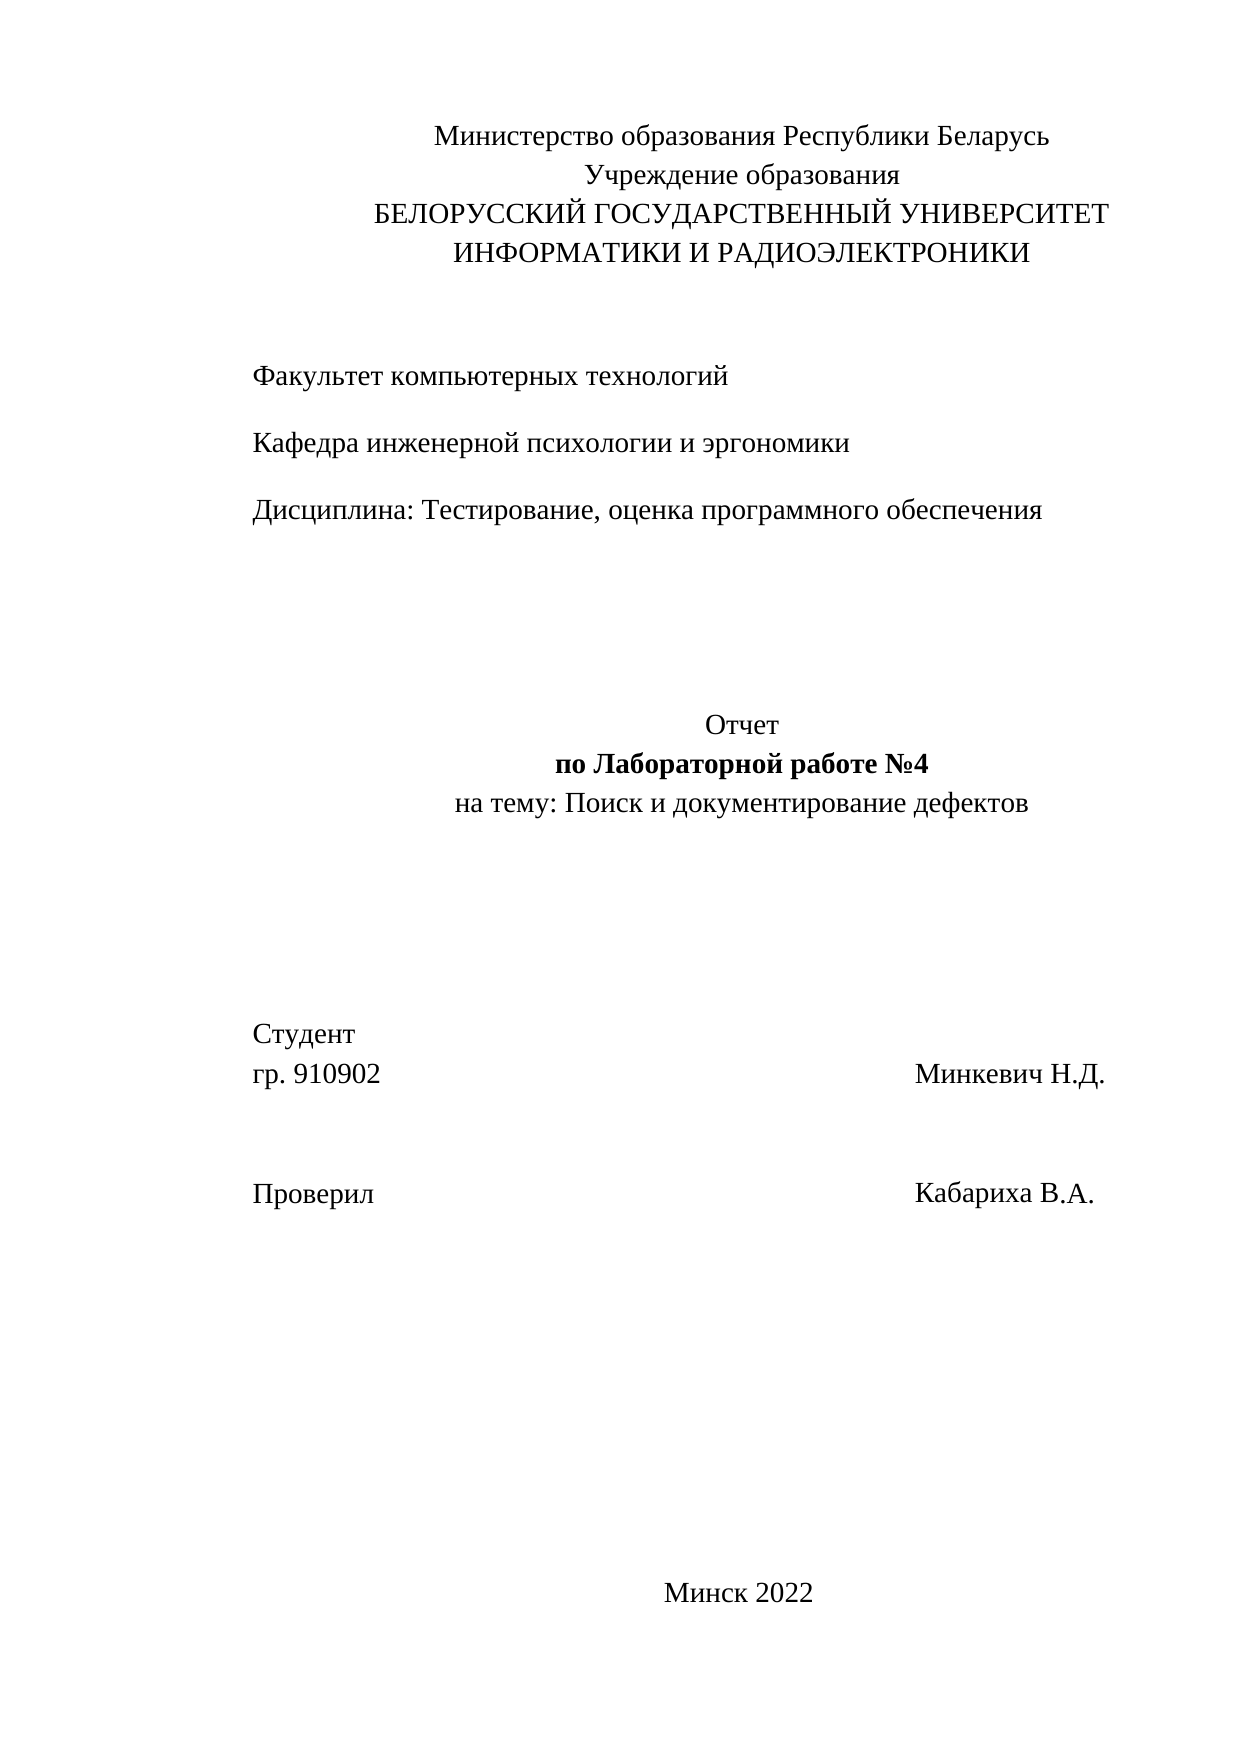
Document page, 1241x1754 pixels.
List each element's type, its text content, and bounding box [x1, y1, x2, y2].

text БЕЛОРУССКИЙ ГОСУДАРСТВЕННЫЙ УНИВЕРСИТЕТ [178, 196, 1231, 229]
text Министерство образования Республики Беларусь [178, 118, 1231, 152]
text Факультет компьютерных технологий [178, 358, 1225, 392]
text Отчет [178, 707, 1231, 741]
text Кафедра инженерной психологии и эргономики [178, 425, 1225, 459]
text Минск 2022 [178, 1575, 1225, 1609]
text на тему: Поиск и документирование дефектов [178, 785, 1231, 818]
text Дисциплина: Тестирование, оценка программного обеспечения [178, 492, 1225, 526]
text по Лабораторной работе №4 [178, 746, 1231, 779]
text ИНФОРМАТИКИ И РАДИОЭЛЕКТРОНИКИ [178, 235, 1231, 268]
text Студент [178, 1016, 1225, 1050]
text Учреждение образования [178, 157, 1231, 191]
text гр. 910902 Минкевич Н.Д. [178, 1056, 1225, 1089]
text Проверил Кабариха В.А. [178, 1175, 1225, 1210]
